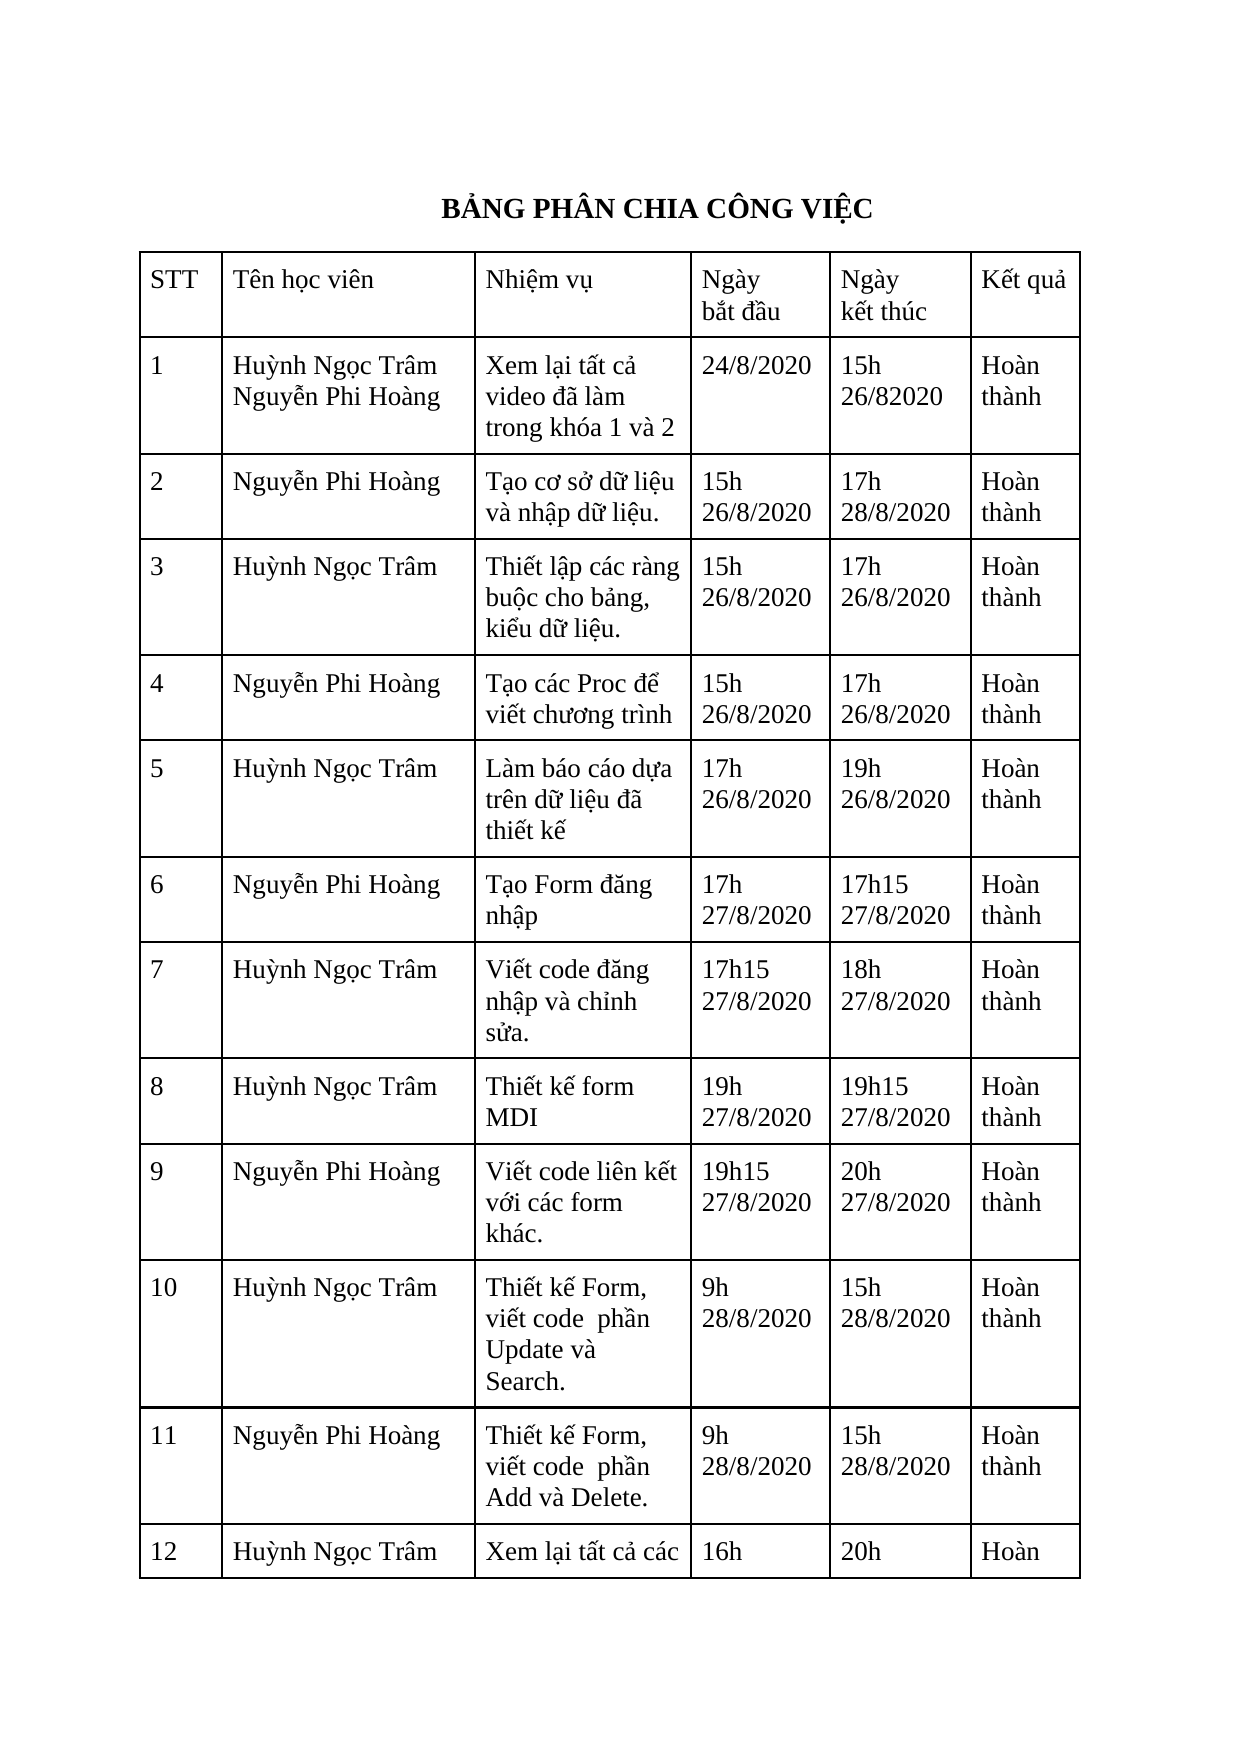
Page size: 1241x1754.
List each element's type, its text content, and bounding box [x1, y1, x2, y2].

table_cell Hoàn thành [972, 1261, 1079, 1406]
table_cell Hoàn thành [972, 540, 1079, 654]
table_cell Huỳnh Ngọc Trâm [223, 741, 474, 856]
table_cell Hoàn thành [972, 1409, 1079, 1523]
table_cell Thiết kế form MDI [476, 1059, 690, 1142]
table_cell 11 [141, 1409, 221, 1523]
table_cell 19h15 27/8/2020 [831, 1059, 970, 1142]
table_cell 17h 26/8/2020 [831, 656, 970, 739]
table_cell Thiết lập các ràng buộc cho bảng, kiểu dữ liệu. [476, 540, 690, 654]
table_cell Tạo các Proc để viết chương trình [476, 656, 690, 739]
table_cell 20h 28/8/2020 [831, 1525, 970, 1577]
table_header Nhiệm vụ [476, 253, 690, 336]
table_cell 15h 26/8/2020 [692, 656, 829, 739]
table_cell 9h 28/8/2020 [692, 1409, 829, 1523]
table_cell Huỳnh Ngọc Trâm [223, 1059, 474, 1142]
table_cell 15h 28/8/2020 [831, 1261, 970, 1406]
table_cell 18h 27/8/2020 [831, 943, 970, 1057]
table_cell 20h 27/8/2020 [831, 1145, 970, 1259]
table_cell 17h 26/8/2020 [831, 540, 970, 654]
table_cell 16h 28/8/2020 [692, 1525, 829, 1577]
table_cell 19h 27/8/2020 [692, 1059, 829, 1142]
table_cell 15h 28/8/2020 [831, 1409, 970, 1523]
table_cell Hoàn thành [972, 338, 1079, 453]
table_cell Hoàn thành [972, 455, 1079, 538]
table_cell 12 [141, 1525, 221, 1577]
table_cell 5 [141, 741, 221, 856]
table_cell Hoàn thành [972, 943, 1079, 1057]
table_cell 7 [141, 943, 221, 1057]
table_cell 1 [141, 338, 221, 453]
table_cell 9 [141, 1145, 221, 1259]
table_cell 19h 26/8/2020 [831, 741, 970, 856]
table_header Kết quả [972, 253, 1079, 336]
table_cell 17h 27/8/2020 [692, 858, 829, 941]
table_cell Nguyễn Phi Hoàng [223, 656, 474, 739]
table_cell Hoàn thành [972, 741, 1079, 856]
table_cell Hoàn thành [972, 1059, 1079, 1142]
table_cell Xem lại tất cả video đã làm trong khóa 1 và 2 [476, 338, 690, 453]
table_cell 15h 26/82020 [831, 338, 970, 453]
table_cell 3 [141, 540, 221, 654]
table_header Ngày kết thúc [831, 253, 970, 336]
table_cell 9h 28/8/2020 [692, 1261, 829, 1406]
table_cell 6 [141, 858, 221, 941]
table_cell Huỳnh Ngọc Trâm [223, 943, 474, 1057]
table_header Tên học viên [223, 253, 474, 336]
table_cell Thiết kế Form, viết code phần Add và Delete. [476, 1409, 690, 1523]
table_cell Tạo cơ sở dữ liệu và nhập dữ liệu. [476, 455, 690, 538]
table_cell 8 [141, 1059, 221, 1142]
table_cell Hoàn thành [972, 1525, 1079, 1577]
subtitle BẢNG PHÂN CHIA CÔNG VIỆC [150, 192, 1090, 225]
table_cell Viết code đăng nhập và chỉnh sửa. [476, 943, 690, 1057]
table_cell 19h15 27/8/2020 [692, 1145, 829, 1259]
table_cell 24/8/2020 [692, 338, 829, 453]
table_cell Huỳnh Ngọc Trâm [223, 1261, 474, 1406]
table_cell Viết code liên kết với các form khác. [476, 1145, 690, 1259]
table_cell 15h 26/8/2020 [692, 540, 829, 654]
table_cell 15h 26/8/2020 [692, 455, 829, 538]
table_cell Huỳnh Ngọc Trâm [223, 540, 474, 654]
table_cell 10 [141, 1261, 221, 1406]
table_cell Nguyễn Phi Hoàng [223, 1409, 474, 1523]
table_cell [223, 1525, 474, 1577]
table_cell Tạo Form đăng nhập [476, 858, 690, 941]
table_cell 17h15 27/8/2020 [831, 858, 970, 941]
table_cell 17h 26/8/2020 [692, 741, 829, 856]
table_cell Hoàn thành [972, 858, 1079, 941]
table_cell Làm báo cáo dựa trên dữ liệu đã thiết kế [476, 741, 690, 856]
table_cell 17h 28/8/2020 [831, 455, 970, 538]
table_cell Hoàn thành [972, 1145, 1079, 1259]
table_cell Thiết kế Form, viết code phần Update và Search. [476, 1261, 690, 1406]
table_cell Huỳnh Ngọc Trâm Nguyễn Phi Hoàng [223, 338, 474, 453]
table_cell 4 [141, 656, 221, 739]
table_cell Nguyễn Phi Hoàng [223, 1145, 474, 1259]
table_cell 2 [141, 455, 221, 538]
table_cell Nguyễn Phi Hoàng [223, 858, 474, 941]
table_header Ngày bắt đầu [692, 253, 829, 336]
table_cell 17h15 27/8/2020 [692, 943, 829, 1057]
table_header STT [141, 253, 221, 336]
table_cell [476, 1525, 690, 1577]
table_cell Hoàn thành [972, 656, 1079, 739]
table_cell Nguyễn Phi Hoàng [223, 455, 474, 538]
